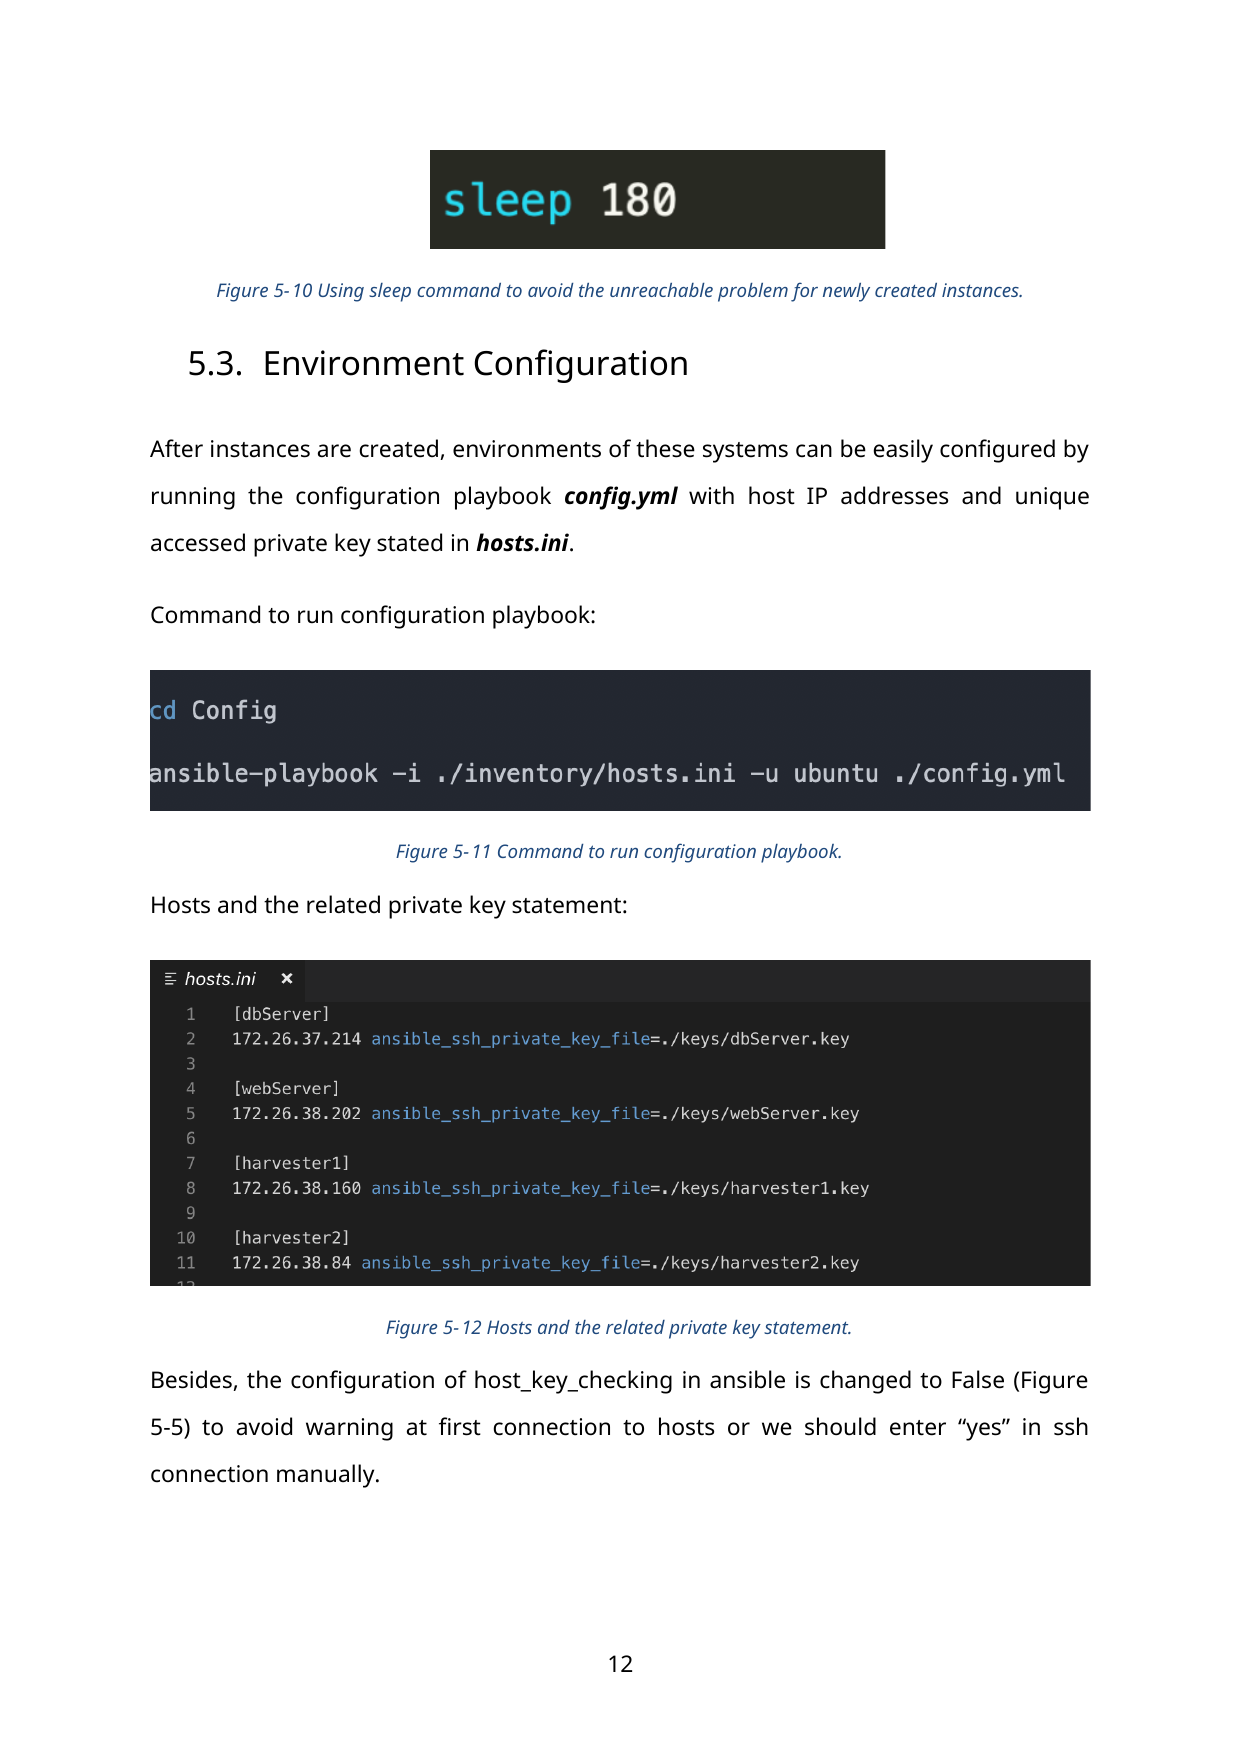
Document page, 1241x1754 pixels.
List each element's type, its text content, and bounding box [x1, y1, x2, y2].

text After instances are created, environments of these systems can be easily configured by running the configuration playbook config.yml with host IP addresses and unique accessed private key stated in hosts.ini. [150, 433, 1090, 558]
text Command to run configuration playbook: [150, 599, 1090, 630]
picture [150, 960, 1091, 1286]
text Hosts and the related private key statement: [150, 889, 1090, 920]
subtitle Environment Configuration [187, 340, 1090, 386]
picture [430, 150, 886, 249]
text Besides, the configuration of host_key_checking in ansible is changed to False (Figure 5-5) to avoid warning at first connection to hosts or we should enter “yes” in ssh connection manually. [150, 1364, 1090, 1489]
picture [150, 670, 1091, 811]
